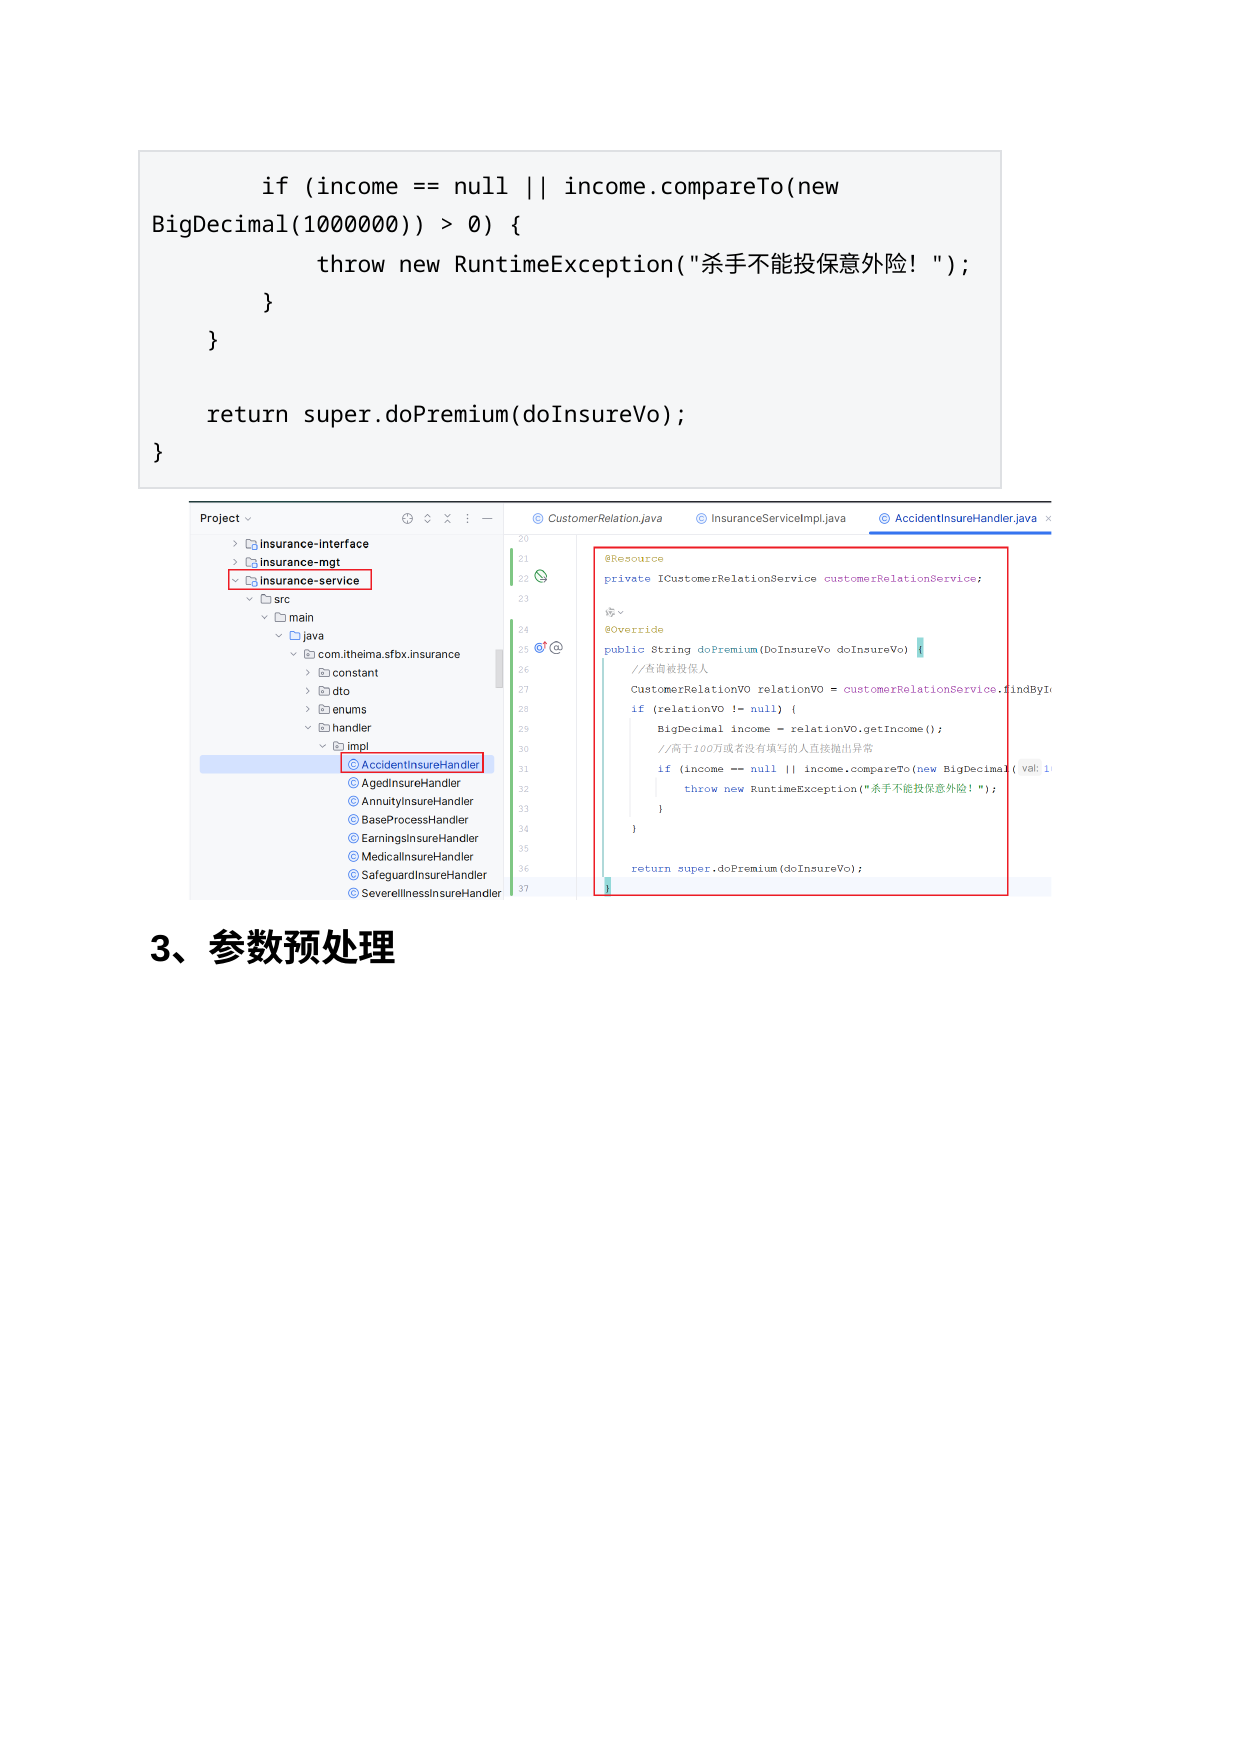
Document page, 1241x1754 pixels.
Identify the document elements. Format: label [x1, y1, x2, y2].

picture [188, 501, 1052, 900]
table_header [140, 152, 1000, 487]
